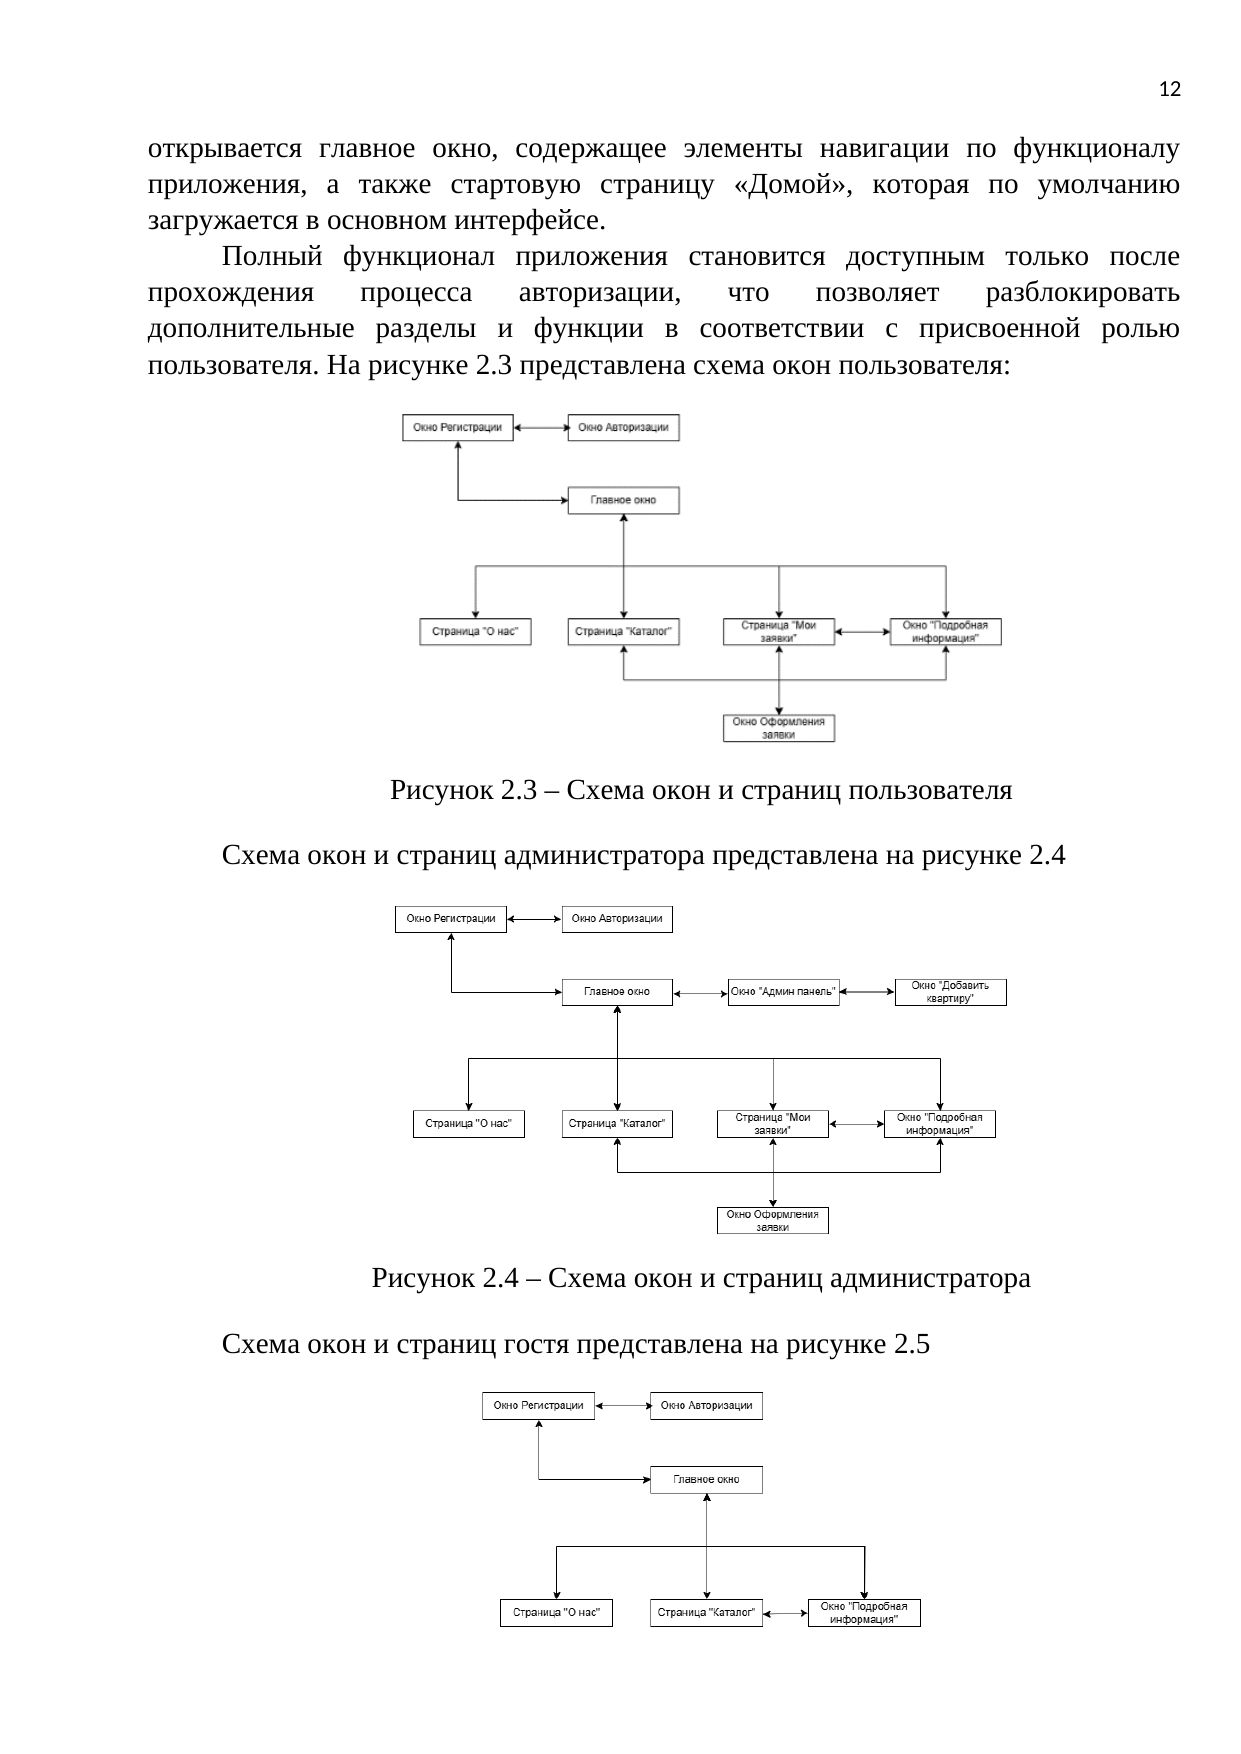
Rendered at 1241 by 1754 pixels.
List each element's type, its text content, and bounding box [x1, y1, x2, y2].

picture [471, 1391, 932, 1630]
text Рисунок 2.4 – Схема окон и страниц администратора [148, 1260, 1181, 1294]
text Схема окон и страниц администратора представлена на рисунке 2.4 [148, 837, 1181, 871]
picture [383, 902, 1019, 1234]
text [148, 130, 1181, 236]
picture [395, 412, 1008, 745]
text Полный функционал приложения становится доступным только после прохождения процесса авторизации, что позволяет разблокировать дополнительные разделы и функции в соответствии с присвоенной ролью пользователя. На рисунке 2.3 представлена схема окон пользователя: [148, 238, 1181, 380]
text Рисунок 2.3 – Схема окон и страниц пользователя [148, 772, 1181, 806]
text Схема окон и страниц гостя представлена на рисунке 2.5 [148, 1326, 1181, 1359]
